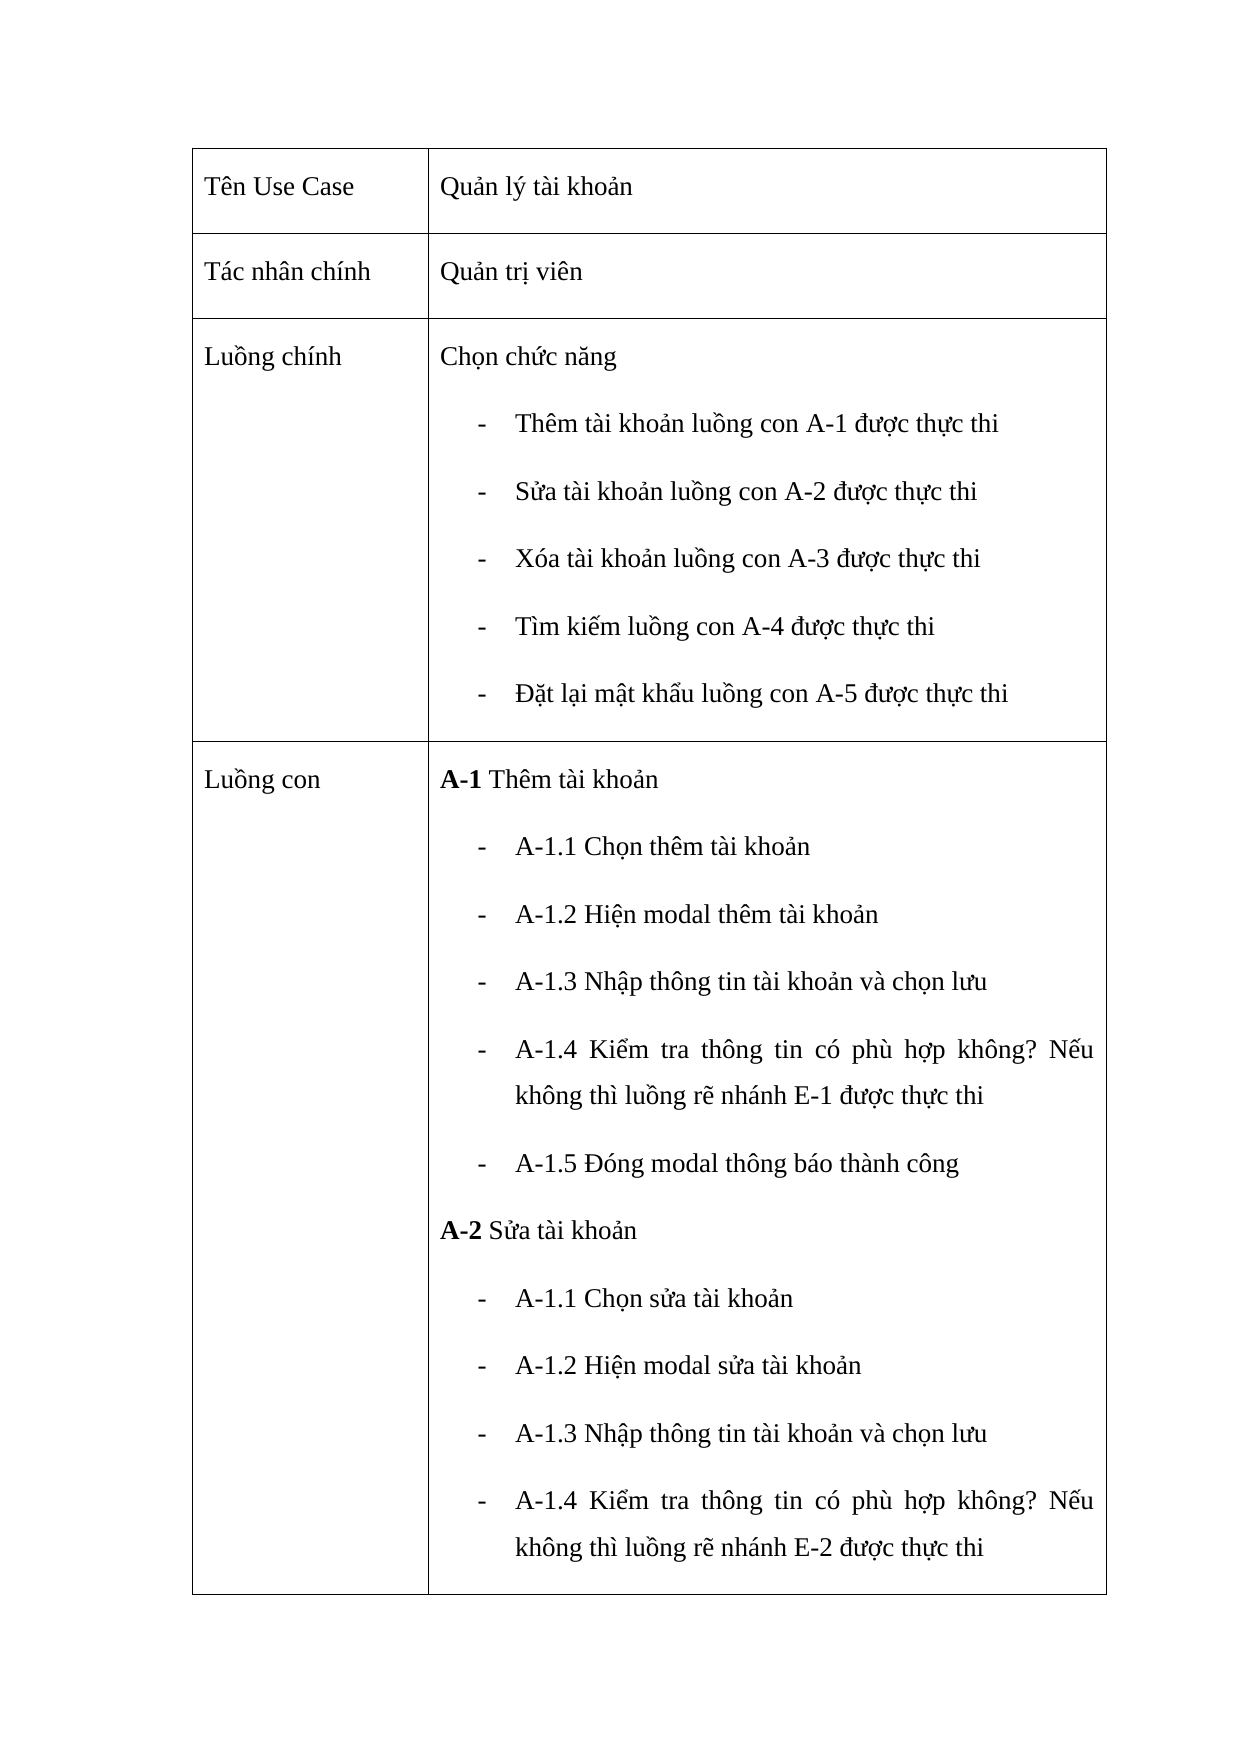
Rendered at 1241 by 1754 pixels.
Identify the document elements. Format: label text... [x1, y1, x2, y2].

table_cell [429, 742, 1106, 1594]
table_cell Chọn chức năng Thêm tài khoản luồng con A-1 được thực thi Sửa tài khoản luồng con A-2 được thực thi Xóa tài khoản luồng con A-3 được thực thi Tìm kiếm luồng con A-4 được thực thi Đặt lại mật khẩu luồng con A-5 được thực thi [429, 319, 1106, 741]
table_cell Quản trị viên [429, 234, 1106, 318]
table_header Tên Use Case [193, 149, 428, 233]
table_header Quản lý tài khoản [429, 149, 1106, 233]
table_cell Tác nhân chính [193, 234, 428, 318]
table_cell Luồng con [193, 742, 428, 1594]
table_cell Luồng chính [193, 319, 428, 741]
